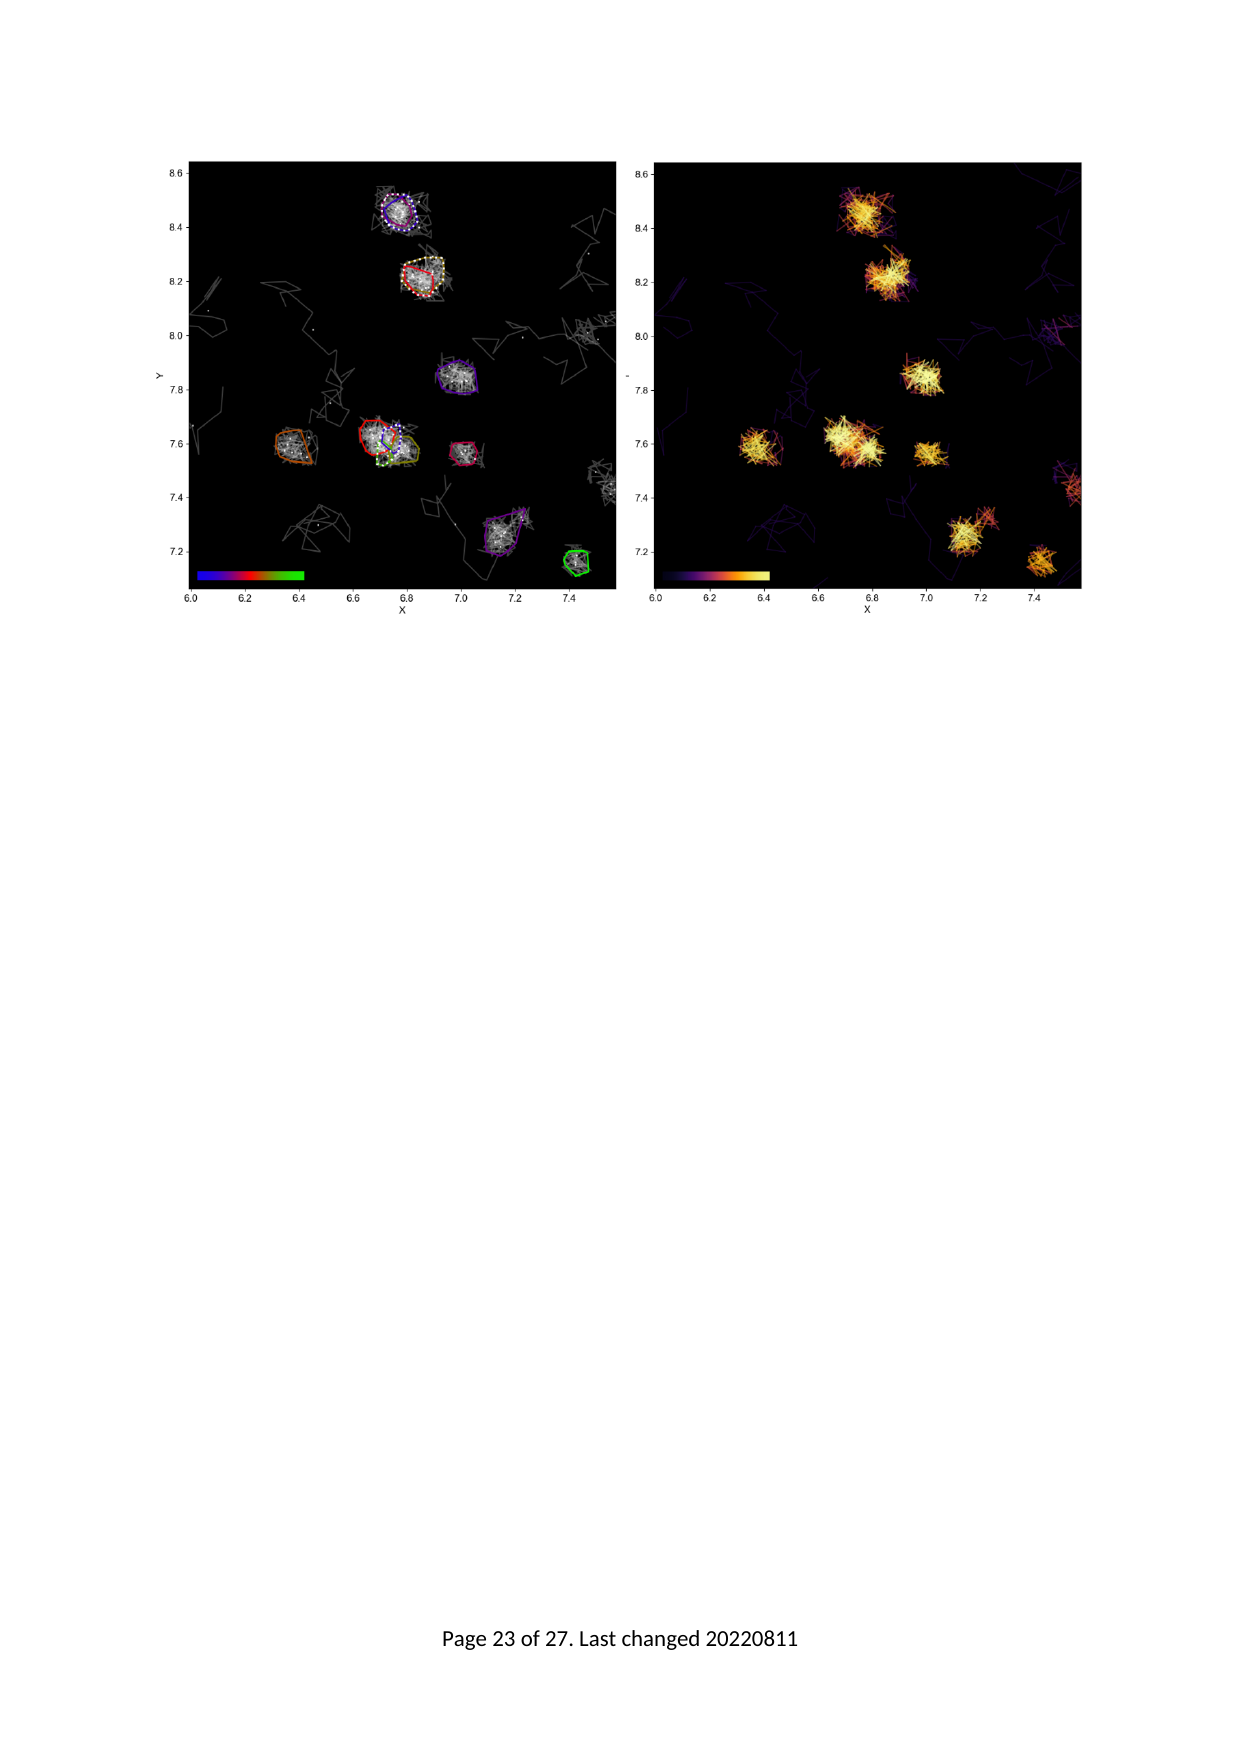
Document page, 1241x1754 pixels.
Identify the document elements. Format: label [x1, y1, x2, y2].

picture [150, 150, 1091, 614]
